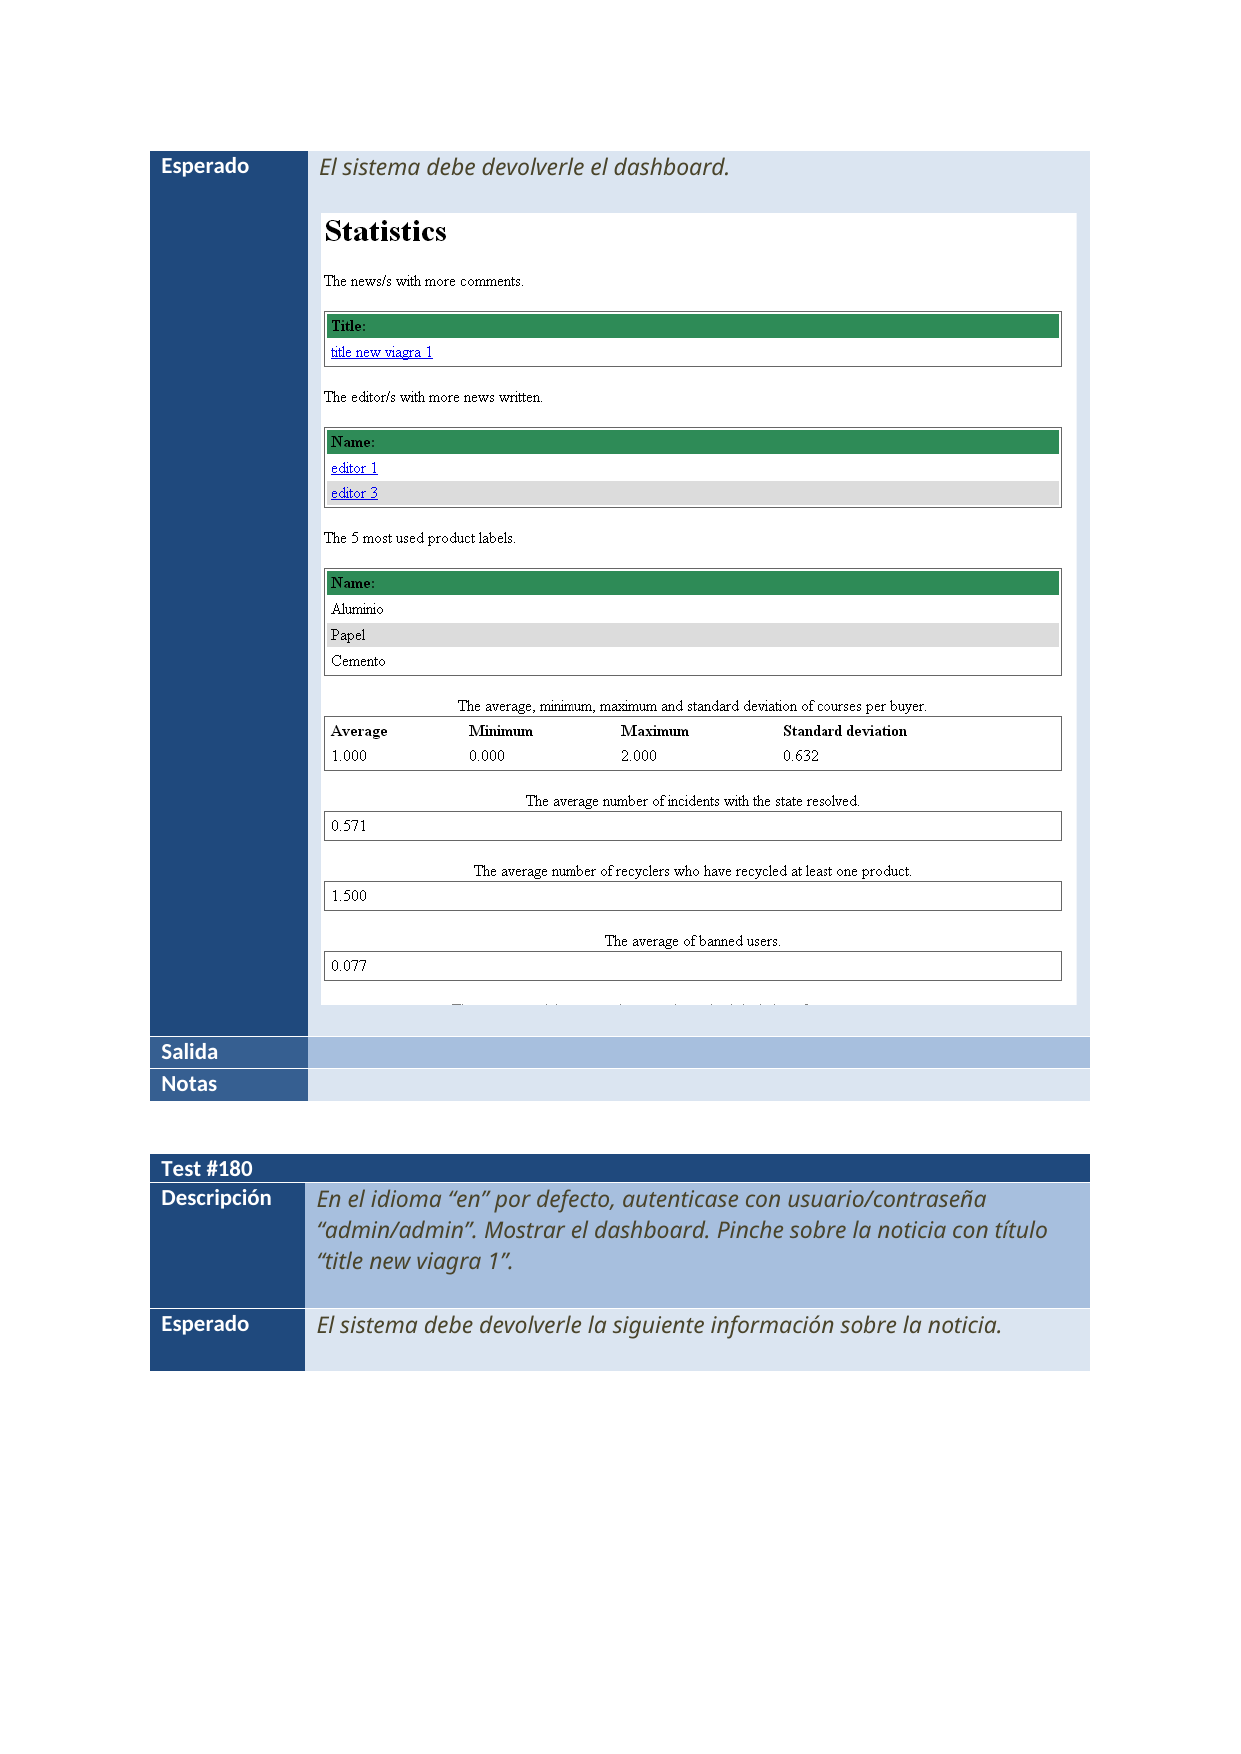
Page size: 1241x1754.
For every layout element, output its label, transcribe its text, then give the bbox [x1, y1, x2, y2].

table_header Test #180 [150, 1154, 1090, 1182]
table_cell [305, 1309, 1090, 1371]
table_cell [308, 1069, 1090, 1101]
table_cell Notas [150, 1069, 308, 1101]
table_cell Esperado [150, 1309, 305, 1371]
table_cell [308, 1037, 1090, 1068]
table_cell El sistema debe devolverle el dashboard. [308, 151, 1090, 1036]
table_cell Salida [150, 1037, 308, 1068]
table_cell Descripción [150, 1183, 305, 1308]
table_cell En el idioma “en” por defecto, autenticase con usuario/contraseña “admin/admin”. Mostrar el dashboard. Pinche sobre la noticia con título “title new viagra 1”. [305, 1183, 1090, 1308]
table_cell Esperado [150, 151, 308, 1036]
picture [321, 213, 1077, 1005]
